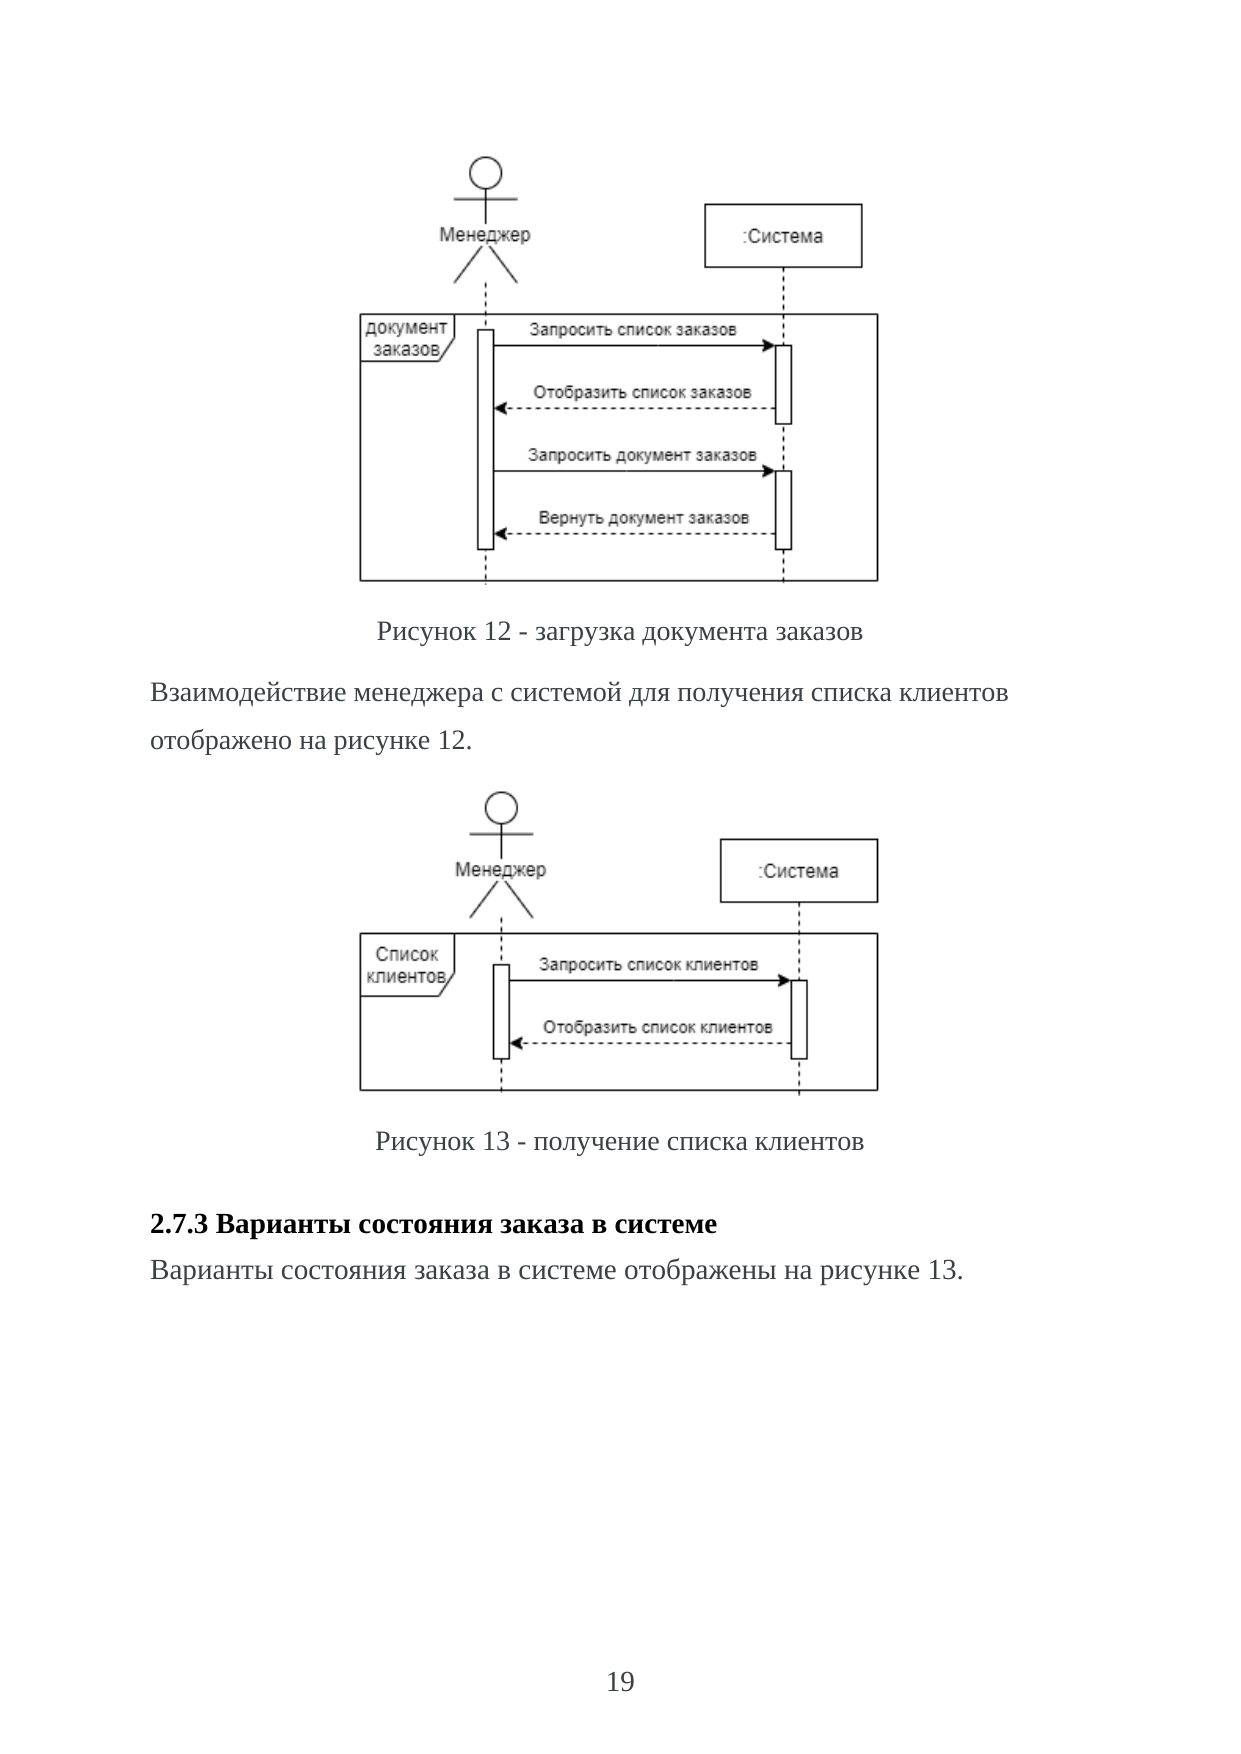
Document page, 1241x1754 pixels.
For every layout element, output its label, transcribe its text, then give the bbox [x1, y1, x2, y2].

picture [352, 150, 888, 585]
text Варианты состояния заказа в системе отображены на рисунке 13. [150, 1252, 1090, 1286]
picture [352, 784, 888, 1096]
text Рисунок 13 - получение списка клиентов [150, 1124, 1090, 1157]
text Взаимодействие менеджера с системой для получения списка клиентов отображено на рисунке 12. [150, 675, 1090, 756]
text Рисунок 12 - загрузка документа заказов [150, 614, 1090, 646]
subtitle 2.7.3 Варианты состояния заказа в системе [150, 1206, 1090, 1240]
